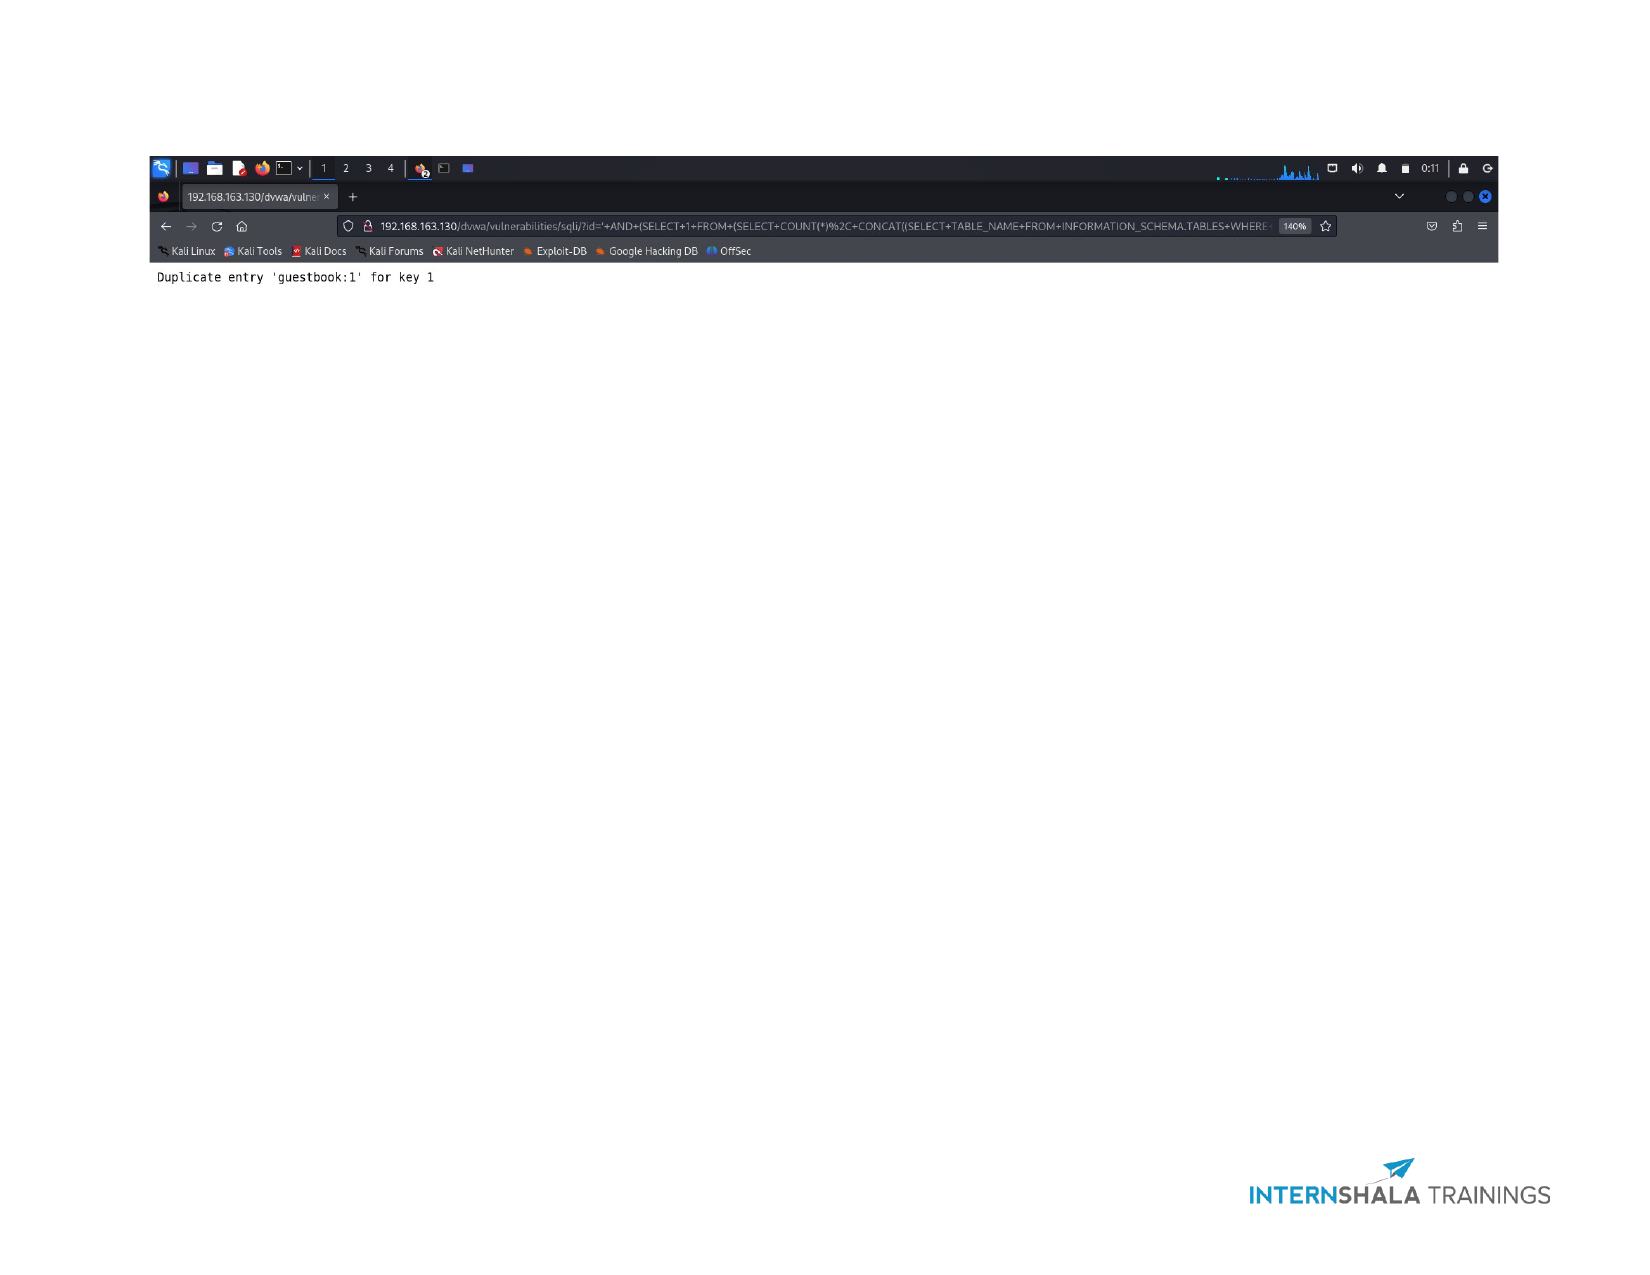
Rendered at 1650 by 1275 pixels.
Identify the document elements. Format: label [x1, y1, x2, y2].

picture [1248, 1156, 1550, 1207]
picture [149, 156, 1499, 822]
